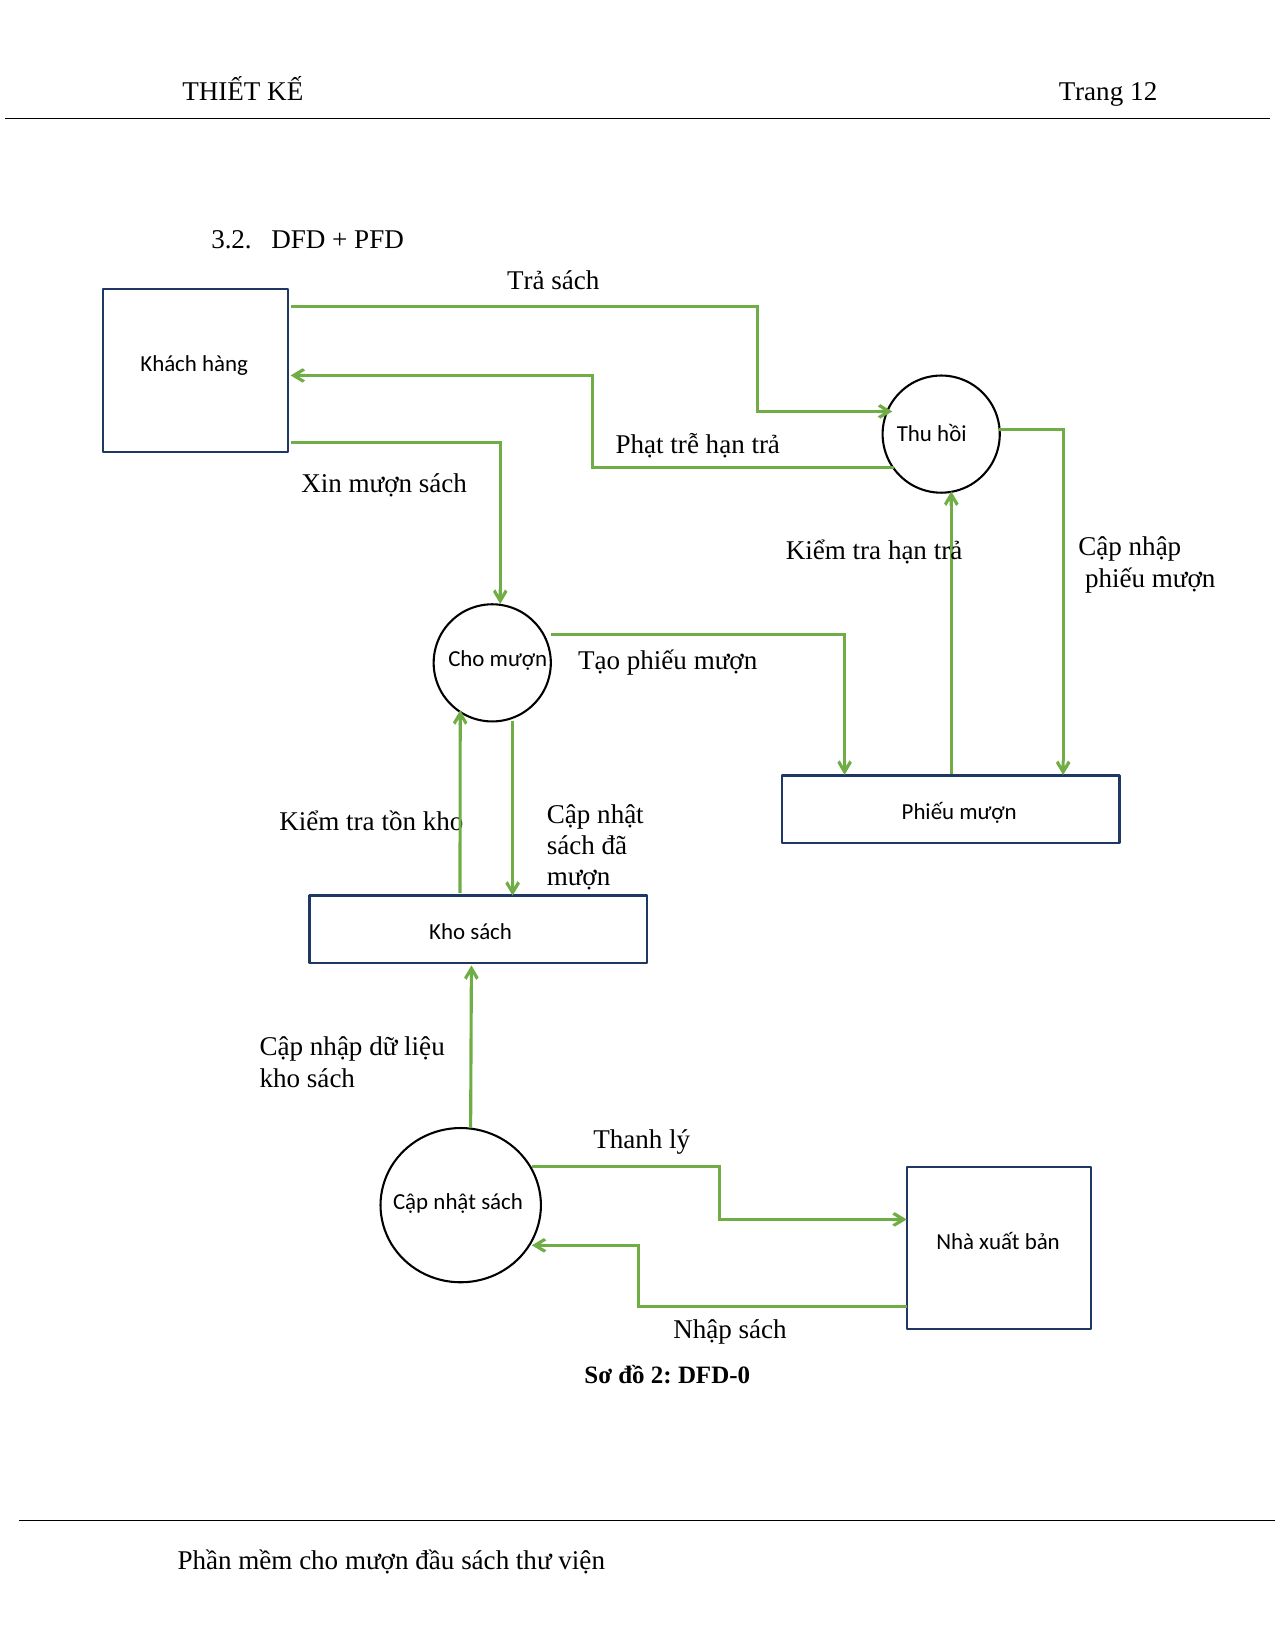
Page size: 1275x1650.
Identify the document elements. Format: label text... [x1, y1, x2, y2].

text Sơ đồ 2: DFD-0 [177, 256, 1157, 1389]
subtitle DFD + PFD [211, 223, 1157, 254]
